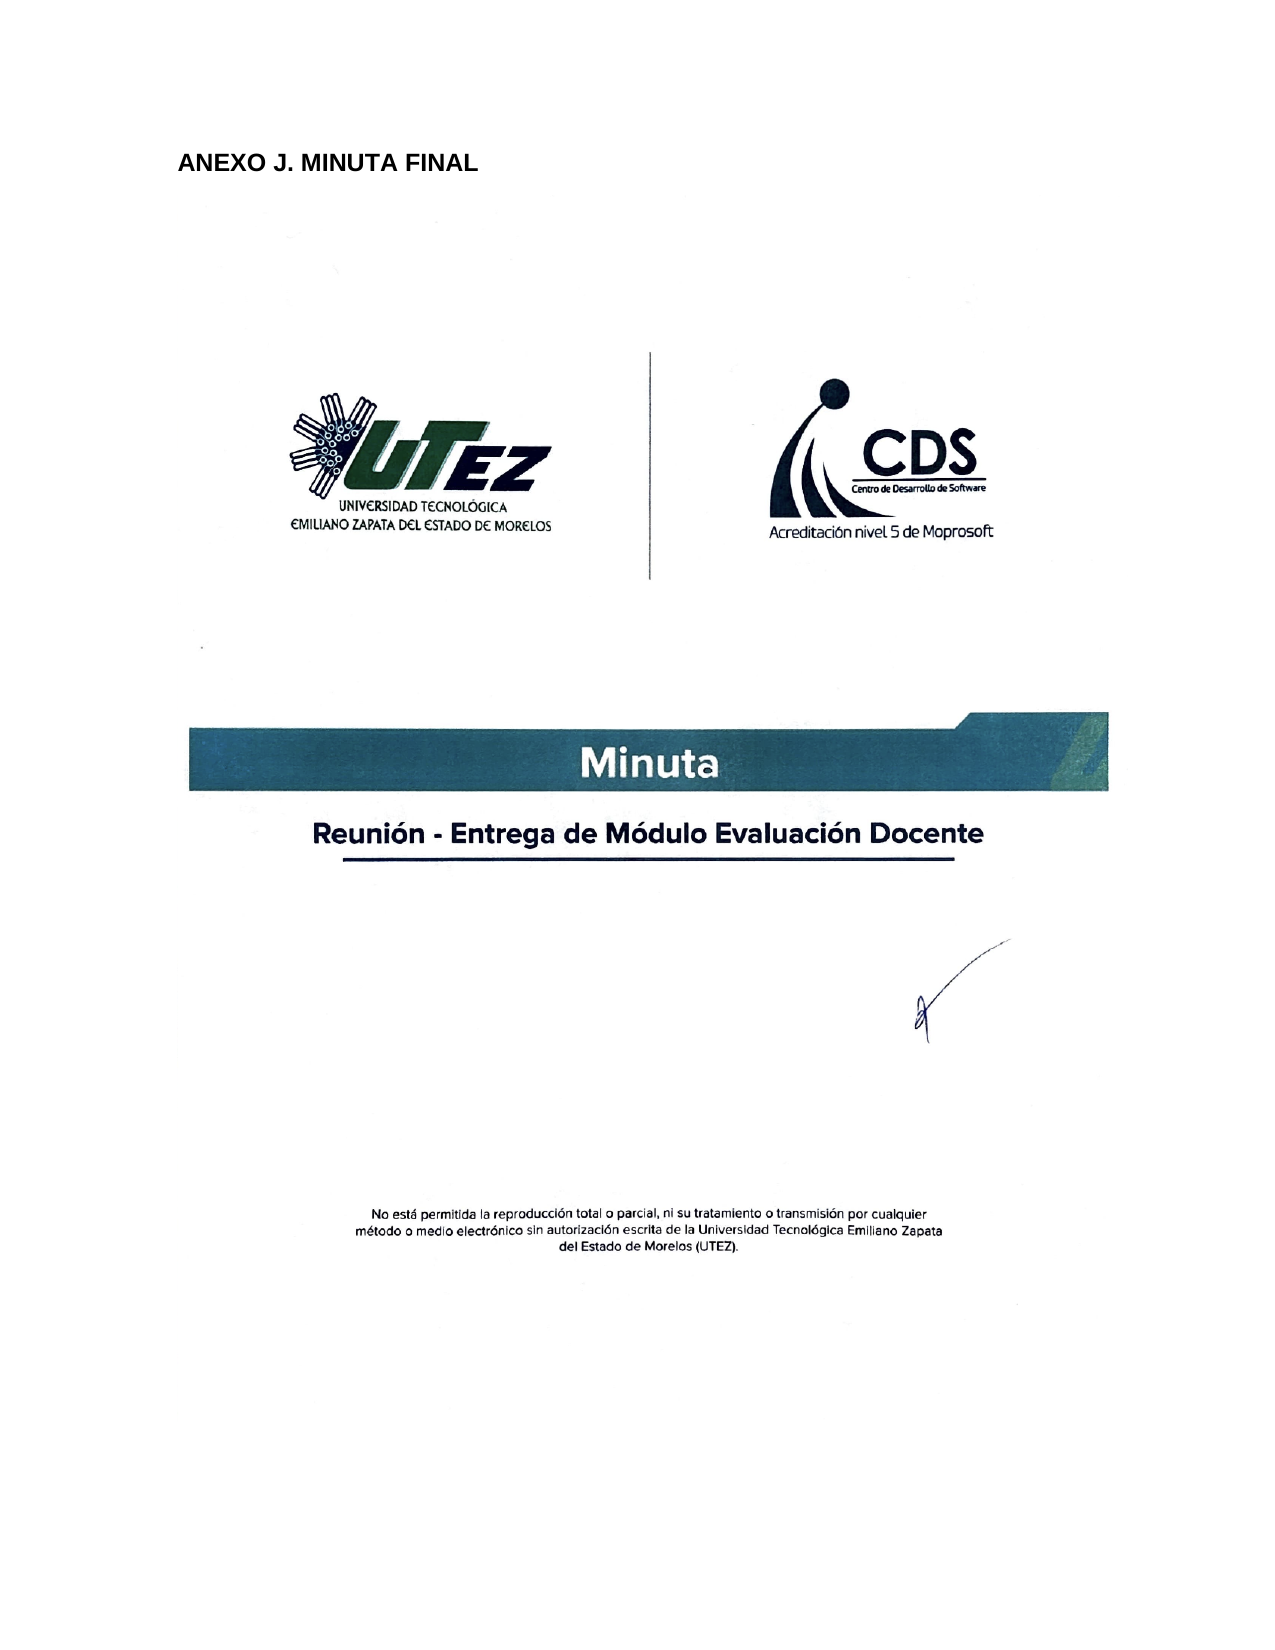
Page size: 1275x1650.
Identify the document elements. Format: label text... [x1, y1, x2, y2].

text ANEXO J. MINUTA FINAL [177, 148, 1127, 176]
picture [177, 195, 1128, 1422]
